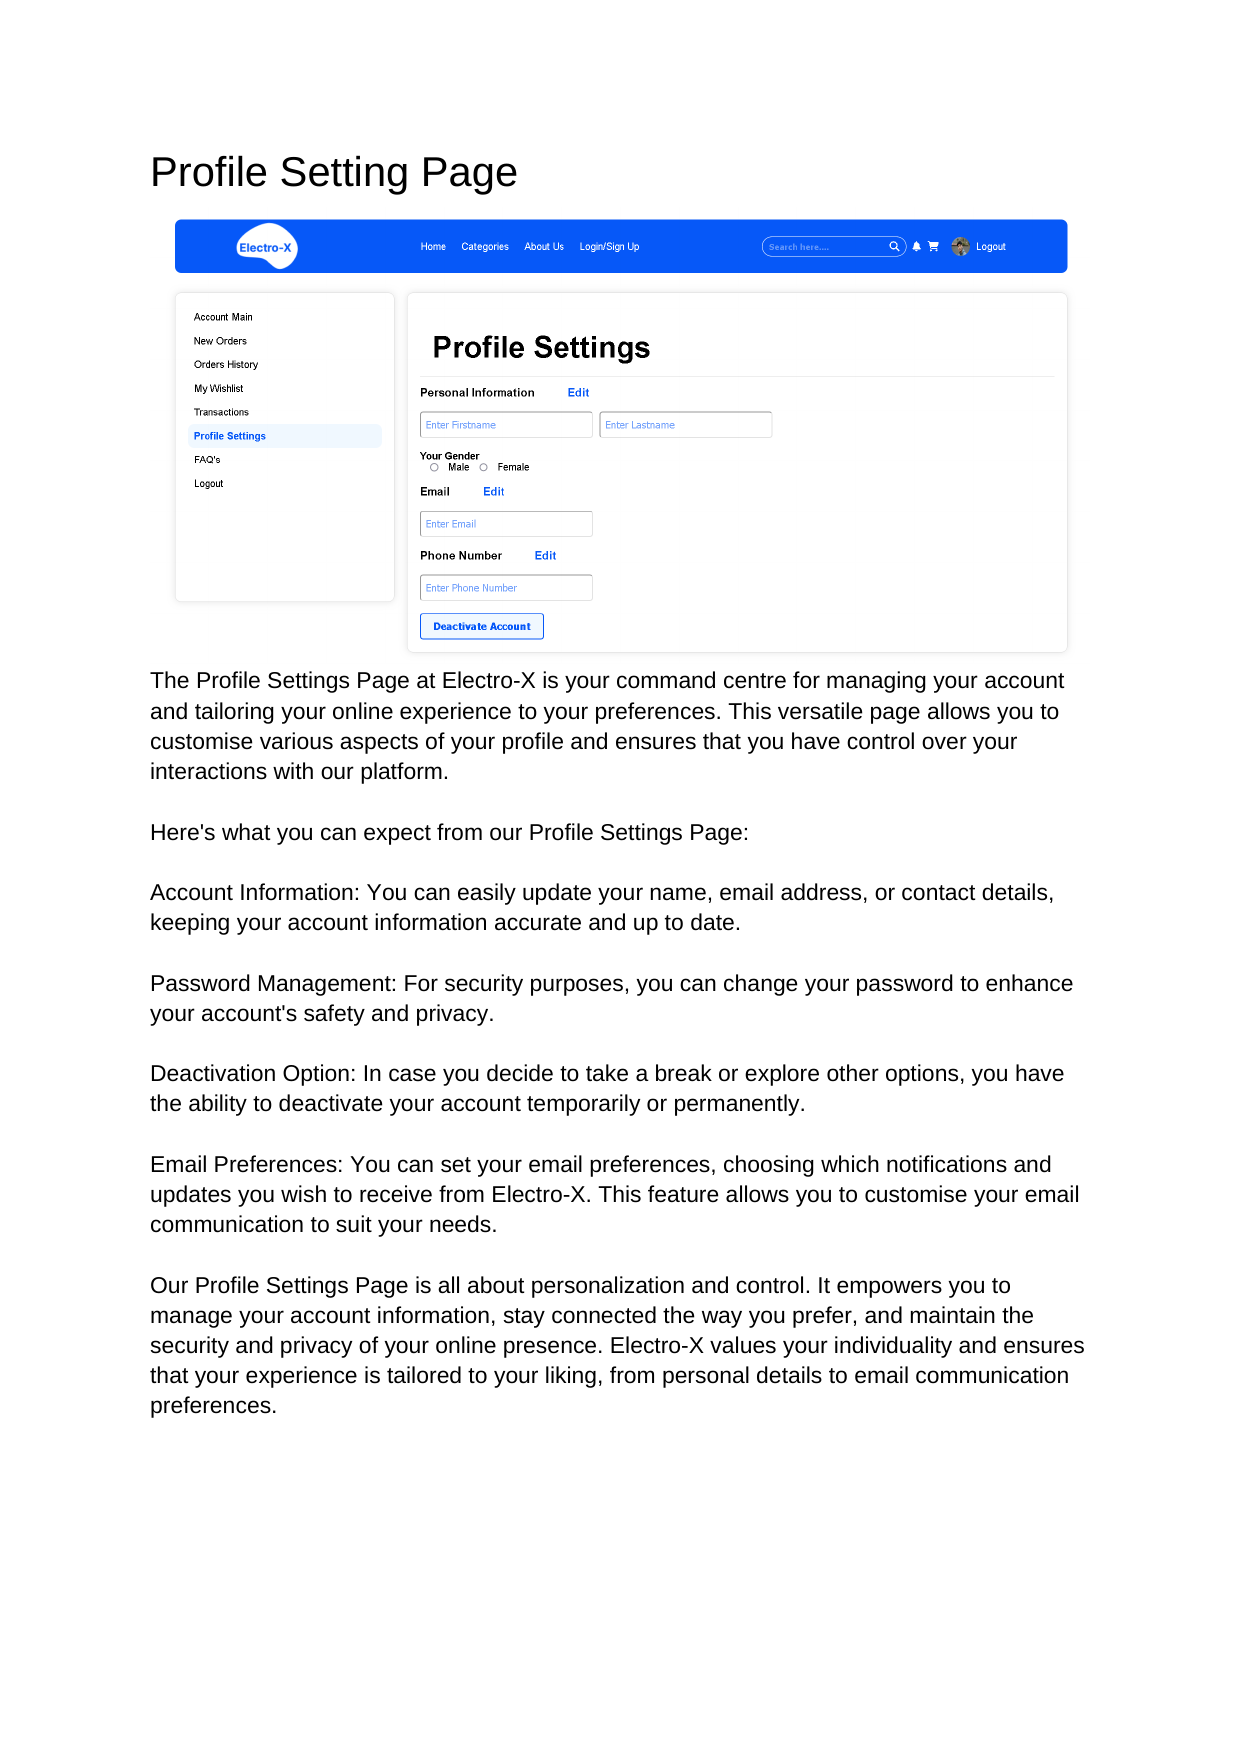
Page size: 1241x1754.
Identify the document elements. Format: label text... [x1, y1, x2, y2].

picture [150, 207, 1091, 664]
text Here's what you can expect from our Profile Settings Page: [150, 818, 1090, 845]
text Password Management: For security purposes, you can change your password to enhance your account's safety and privacy. [150, 969, 1090, 1026]
subtitle Profile Setting Page [150, 147, 1090, 195]
text Email Preferences: You can set your email preferences, choosing which notifications and updates you wish to receive from Electro-X. This feature allows you to customise your email communication to suit your needs. [150, 1151, 1090, 1237]
text Our Profile Settings Page is all about personalization and control. It empowers you to manage your account information, stay connected the way you prefer, and maintain the security and privacy of your online presence. Electro-X values your individuality and ensures that your experience is tailored to your liking, from personal details to email communication preferences. [150, 1272, 1090, 1419]
text Deactivation Option: In case you decide to take a break or explore other options, you have the ability to deactivate your account temporarily or permanently. [150, 1060, 1090, 1117]
text Account Information: You can easily update your name, email address, or contact details, keeping your account information accurate and up to date. [150, 879, 1090, 935]
text The Profile Settings Page at Electro-X is your command centre for managing your account and tailoring your online experience to your preferences. This versatile page allows you to customise various aspects of your profile and ensures that you have control over your interactions with our platform. [150, 667, 1090, 784]
